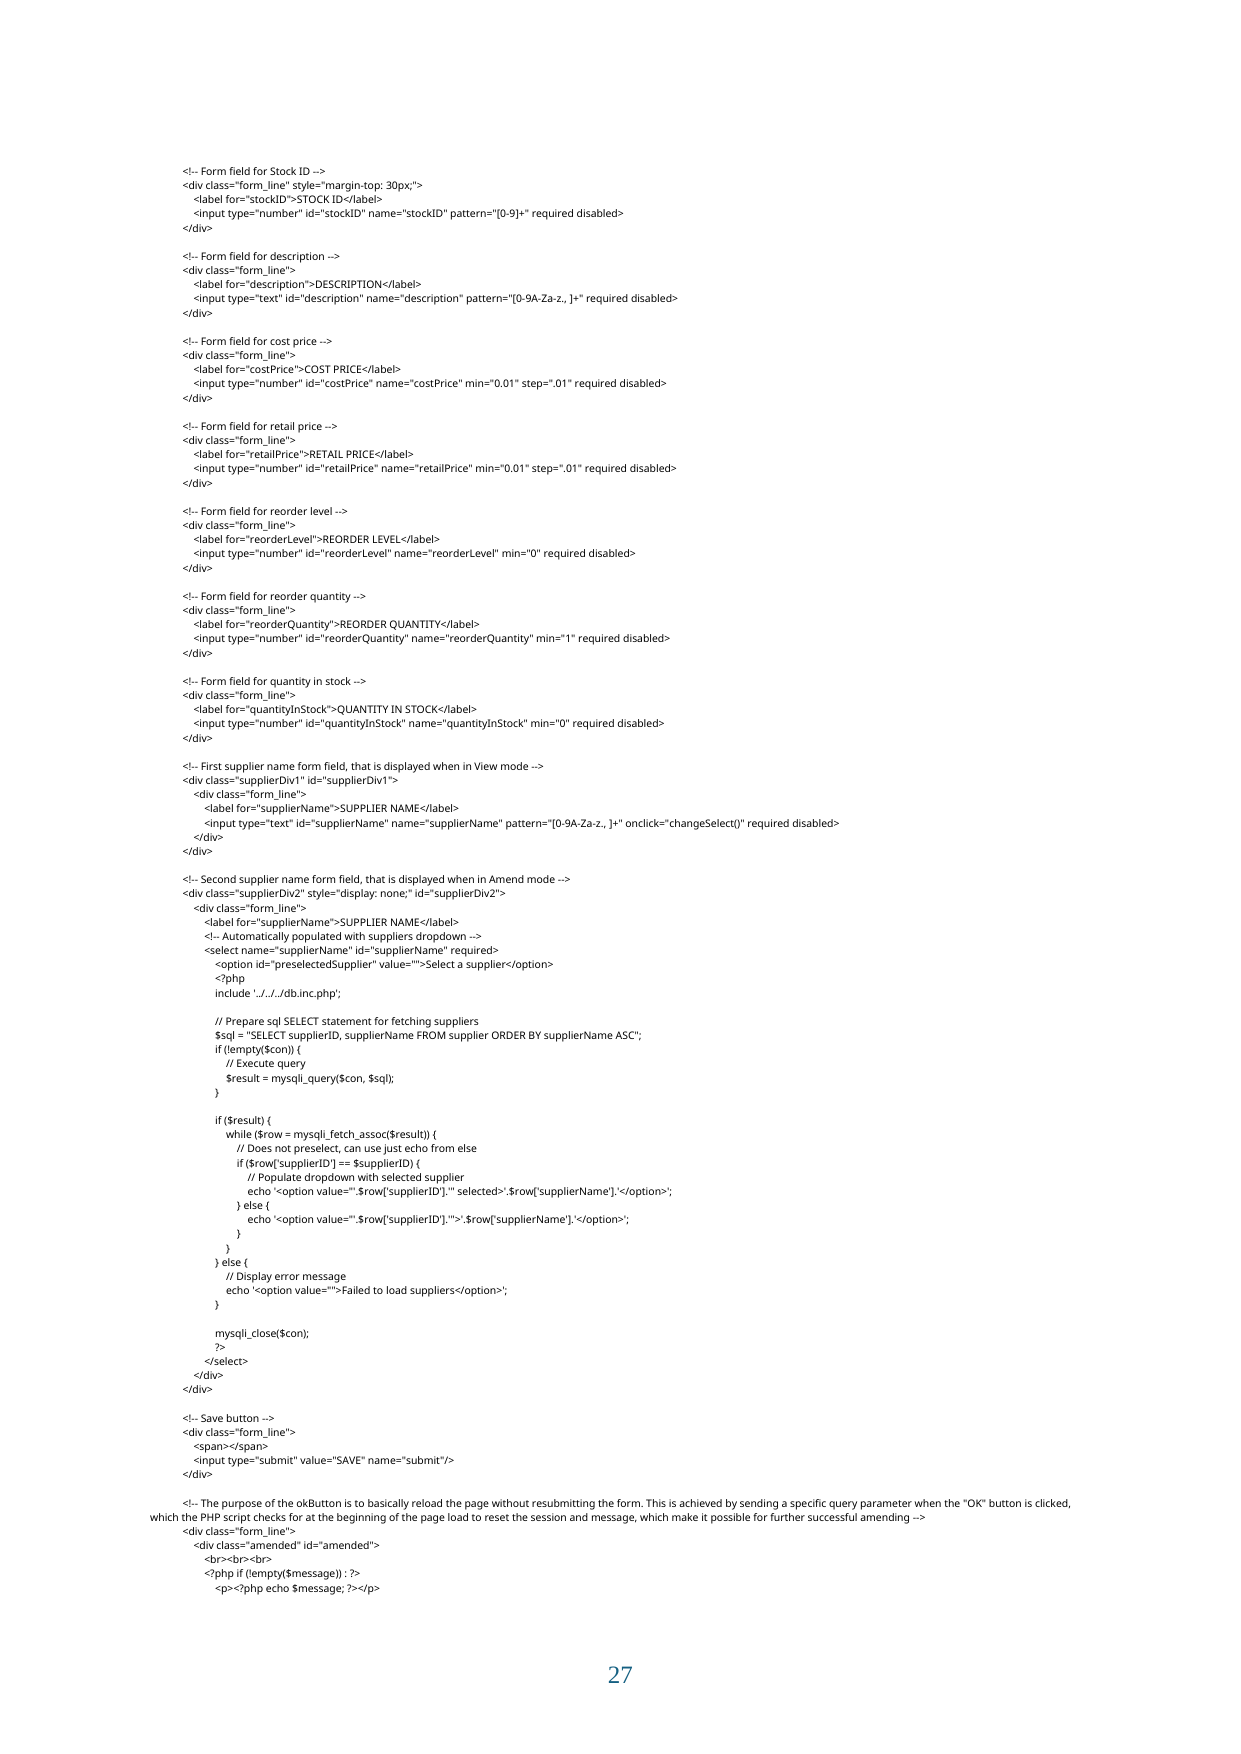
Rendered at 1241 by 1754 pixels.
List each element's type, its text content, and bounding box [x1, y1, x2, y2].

text <label for="reorderLevel">REORDER LEVEL</label> [150, 532, 1090, 547]
text </div> [150, 830, 1090, 844]
text // Populate dropdown with selected supplier [150, 1170, 1090, 1184]
text <div class="form_line"> [150, 688, 1090, 702]
text <input type="submit" value="SAVE" name="submit"/> [150, 1453, 1090, 1467]
text <label for="reorderQuantity">REORDER QUANTITY</label> [150, 617, 1090, 632]
text // Display error message [150, 1269, 1090, 1283]
text <div class="form_line"> [150, 348, 1090, 362]
text </div> [150, 1467, 1090, 1482]
text </div> [150, 1382, 1090, 1397]
text <label for="quantityInStock">QUANTITY IN STOCK</label> [150, 702, 1090, 717]
text } [150, 1241, 1090, 1255]
text <input type="number" id="costPrice" name="costPrice" min="0.01" step=".01" required disabled> [150, 377, 1090, 391]
text <div class="form_line"> [150, 518, 1090, 532]
text <div class="form_line"> [150, 263, 1090, 277]
text </div> [150, 646, 1090, 660]
text // Does not preselect, can use just echo from else [150, 1142, 1090, 1156]
text <!-- Form field for Stock ID --> [150, 164, 1090, 178]
text <!-- The purpose of the okButton is to basically reload the page without resubmitting the form. This is achieved by sending a specific query parameter when the "OK" button is clicked, which the PHP script checks for at the beginning of the page load to reset the session and message, which make it possible for further successful amending --> [150, 1496, 1090, 1524]
text if (!empty($con)) { [150, 1042, 1090, 1057]
text <div class="form_line"> [150, 603, 1090, 617]
text $result = mysqli_query($con, $sql); [150, 1071, 1090, 1085]
text } [150, 1227, 1090, 1241]
text <option id="preselectedSupplier" value="">Select a supplier</option> [150, 957, 1090, 972]
text <!-- Automatically populated with suppliers dropdown --> [150, 929, 1090, 943]
text // Execute query [150, 1057, 1090, 1071]
text // Prepare sql SELECT statement for fetching suppliers [150, 1014, 1090, 1028]
text mysqli_close($con); [150, 1326, 1090, 1340]
text </div> [150, 1368, 1090, 1382]
text echo '<option value="'.$row['supplierID'].'">'.$row['supplierName'].'</option>'; [150, 1212, 1090, 1227]
text <!-- Form field for retail price --> [150, 419, 1090, 433]
text <br><br><br> [150, 1552, 1090, 1567]
text </div> [150, 306, 1090, 320]
text <div class="supplierDiv1" id="supplierDiv1"> [150, 773, 1090, 787]
text <label for="stockID">STOCK ID</label> [150, 192, 1090, 207]
text <label for="retailPrice">RETAIL PRICE</label> [150, 447, 1090, 462]
text <input type="number" id="quantityInStock" name="quantityInStock" min="0" required disabled> [150, 717, 1090, 731]
text <div class="amended" id="amended"> [150, 1538, 1090, 1552]
text <!-- Second supplier name form field, that is displayed when in Amend mode --> [150, 872, 1090, 887]
text <select name="supplierName" id="supplierName" required> [150, 943, 1090, 957]
text <!-- Save button --> [150, 1411, 1090, 1425]
text ?> [150, 1340, 1090, 1354]
text <span></span> [150, 1439, 1090, 1453]
text <p><?php echo $message; ?></p> [150, 1581, 1090, 1595]
text echo '<option value="'.$row['supplierID'].'" selected>'.$row['supplierName'].'</option>'; [150, 1184, 1090, 1198]
text <!-- Form field for quantity in stock --> [150, 674, 1090, 688]
text <!-- First supplier name form field, that is displayed when in View mode --> [150, 759, 1090, 773]
text <div class="form_line"> [150, 1524, 1090, 1538]
text } else { [150, 1255, 1090, 1269]
text </div> [150, 731, 1090, 745]
text </div> [150, 561, 1090, 575]
text } [150, 1085, 1090, 1099]
text </select> [150, 1354, 1090, 1368]
text <div class="form_line"> [150, 787, 1090, 802]
text </div> [150, 221, 1090, 235]
text $sql = "SELECT supplierID, supplierName FROM supplier ORDER BY supplierName ASC"; [150, 1028, 1090, 1042]
text if ($result) { [150, 1113, 1090, 1127]
text if ($row['supplierID'] == $supplierID) { [150, 1156, 1090, 1170]
text <div class="form_line" style="margin-top: 30px;"> [150, 178, 1090, 192]
text <?php if (!empty($message)) : ?> [150, 1567, 1090, 1581]
text <label for="costPrice">COST PRICE</label> [150, 362, 1090, 377]
text <label for="description">DESCRIPTION</label> [150, 277, 1090, 292]
text </div> [150, 844, 1090, 858]
text <div class="form_line"> [150, 901, 1090, 915]
text <!-- Form field for reorder level --> [150, 504, 1090, 518]
text <label for="supplierName">SUPPLIER NAME</label> [150, 802, 1090, 816]
text <input type="number" id="reorderLevel" name="reorderLevel" min="0" required disabled> [150, 547, 1090, 561]
text </div> [150, 391, 1090, 405]
text <input type="text" id="supplierName" name="supplierName" pattern="[0-9A-Za-z., ]+" onclick="changeSelect()" required disabled> [150, 816, 1090, 830]
text } [150, 1297, 1090, 1312]
text <!-- Form field for reorder quantity --> [150, 589, 1090, 603]
text <label for="supplierName">SUPPLIER NAME</label> [150, 915, 1090, 929]
text <input type="number" id="retailPrice" name="retailPrice" min="0.01" step=".01" required disabled> [150, 462, 1090, 476]
text <div class="form_line"> [150, 433, 1090, 447]
text <input type="number" id="reorderQuantity" name="reorderQuantity" min="1" required disabled> [150, 632, 1090, 646]
text <?php [150, 972, 1090, 986]
text <!-- Form field for cost price --> [150, 334, 1090, 348]
text echo '<option value="">Failed to load suppliers</option>'; [150, 1283, 1090, 1297]
text <div class="form_line"> [150, 1425, 1090, 1439]
text <!-- Form field for description --> [150, 249, 1090, 263]
text <input type="number" id="stockID" name="stockID" pattern="[0-9]+" required disabled> [150, 207, 1090, 221]
text <input type="text" id="description" name="description" pattern="[0-9A-Za-z., ]+" required disabled> [150, 292, 1090, 306]
text include '../../../db.inc.php'; [150, 986, 1090, 1000]
text </div> [150, 476, 1090, 490]
text } else { [150, 1198, 1090, 1212]
text <div class="supplierDiv2" style="display: none;" id="supplierDiv2"> [150, 887, 1090, 901]
text while ($row = mysqli_fetch_assoc($result)) { [150, 1127, 1090, 1142]
